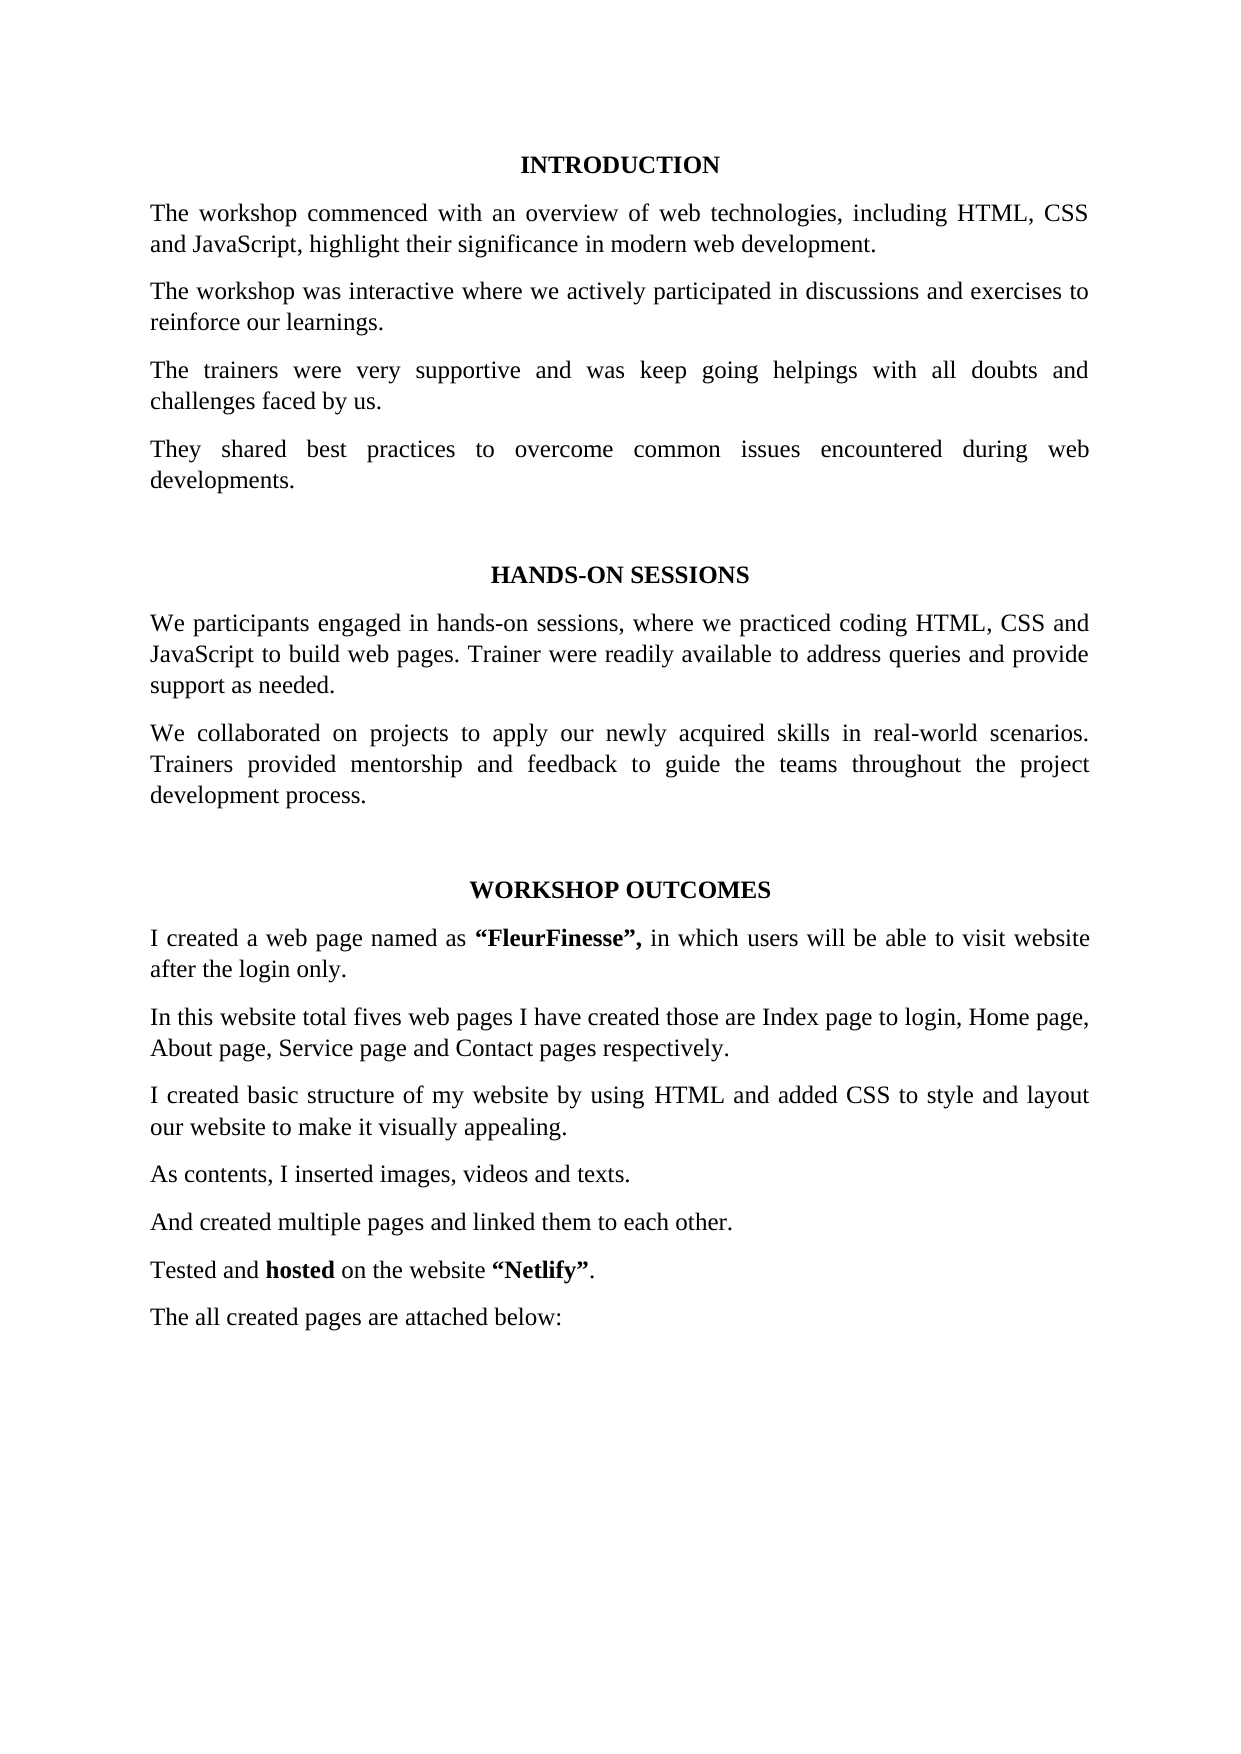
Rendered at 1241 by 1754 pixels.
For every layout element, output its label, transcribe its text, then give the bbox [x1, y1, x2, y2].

text WORKSHOP OUTCOMES [150, 875, 1090, 904]
text Tested and hosted on the website “Netlify”. [150, 1255, 1090, 1283]
text HANDS-ON SESSIONS [150, 560, 1090, 589]
text I created basic structure of my website by using HTML and added CSS to style and layout our website to make it visually appealing. [150, 1081, 1090, 1140]
text In this website total fives web pages I have created those are Index page to login, Home page, About page, Service page and Contact pages respectively. [150, 1002, 1090, 1062]
text The workshop commenced with an overview of web technologies, including HTML, CSS and JavaScript, highlight their significance in modern web development. [150, 198, 1090, 257]
text The workshop was interactive where we actively participated in discussions and exercises to reinforce our learnings. [150, 276, 1090, 336]
text I created a web page named as “FleurFinesse”, in which users will be able to visit website after the login only. [150, 923, 1090, 983]
text The trainers were very supportive and was keep going helpings with all doubts and challenges faced by us. [150, 355, 1090, 415]
text We participants engaged in hands-on sessions, where we practiced coding HTML, CSS and JavaScript to build web pages. Trainer were readily available to address queries and provide support as needed. [150, 608, 1090, 699]
text The all created pages are attached below: [150, 1302, 1090, 1331]
text And created multiple pages and linked them to each other. [150, 1207, 1090, 1236]
text We collaborated on projects to apply our newly acquired skills in real-world scenarios. Trainers provided mentorship and feedback to guide the teams throughout the project development process. [150, 718, 1090, 809]
text INTRODUCTION [150, 150, 1090, 179]
text As contents, I inserted images, videos and texts. [150, 1159, 1090, 1188]
text They shared best practices to overcome common issues encountered during web developments. [150, 434, 1090, 494]
